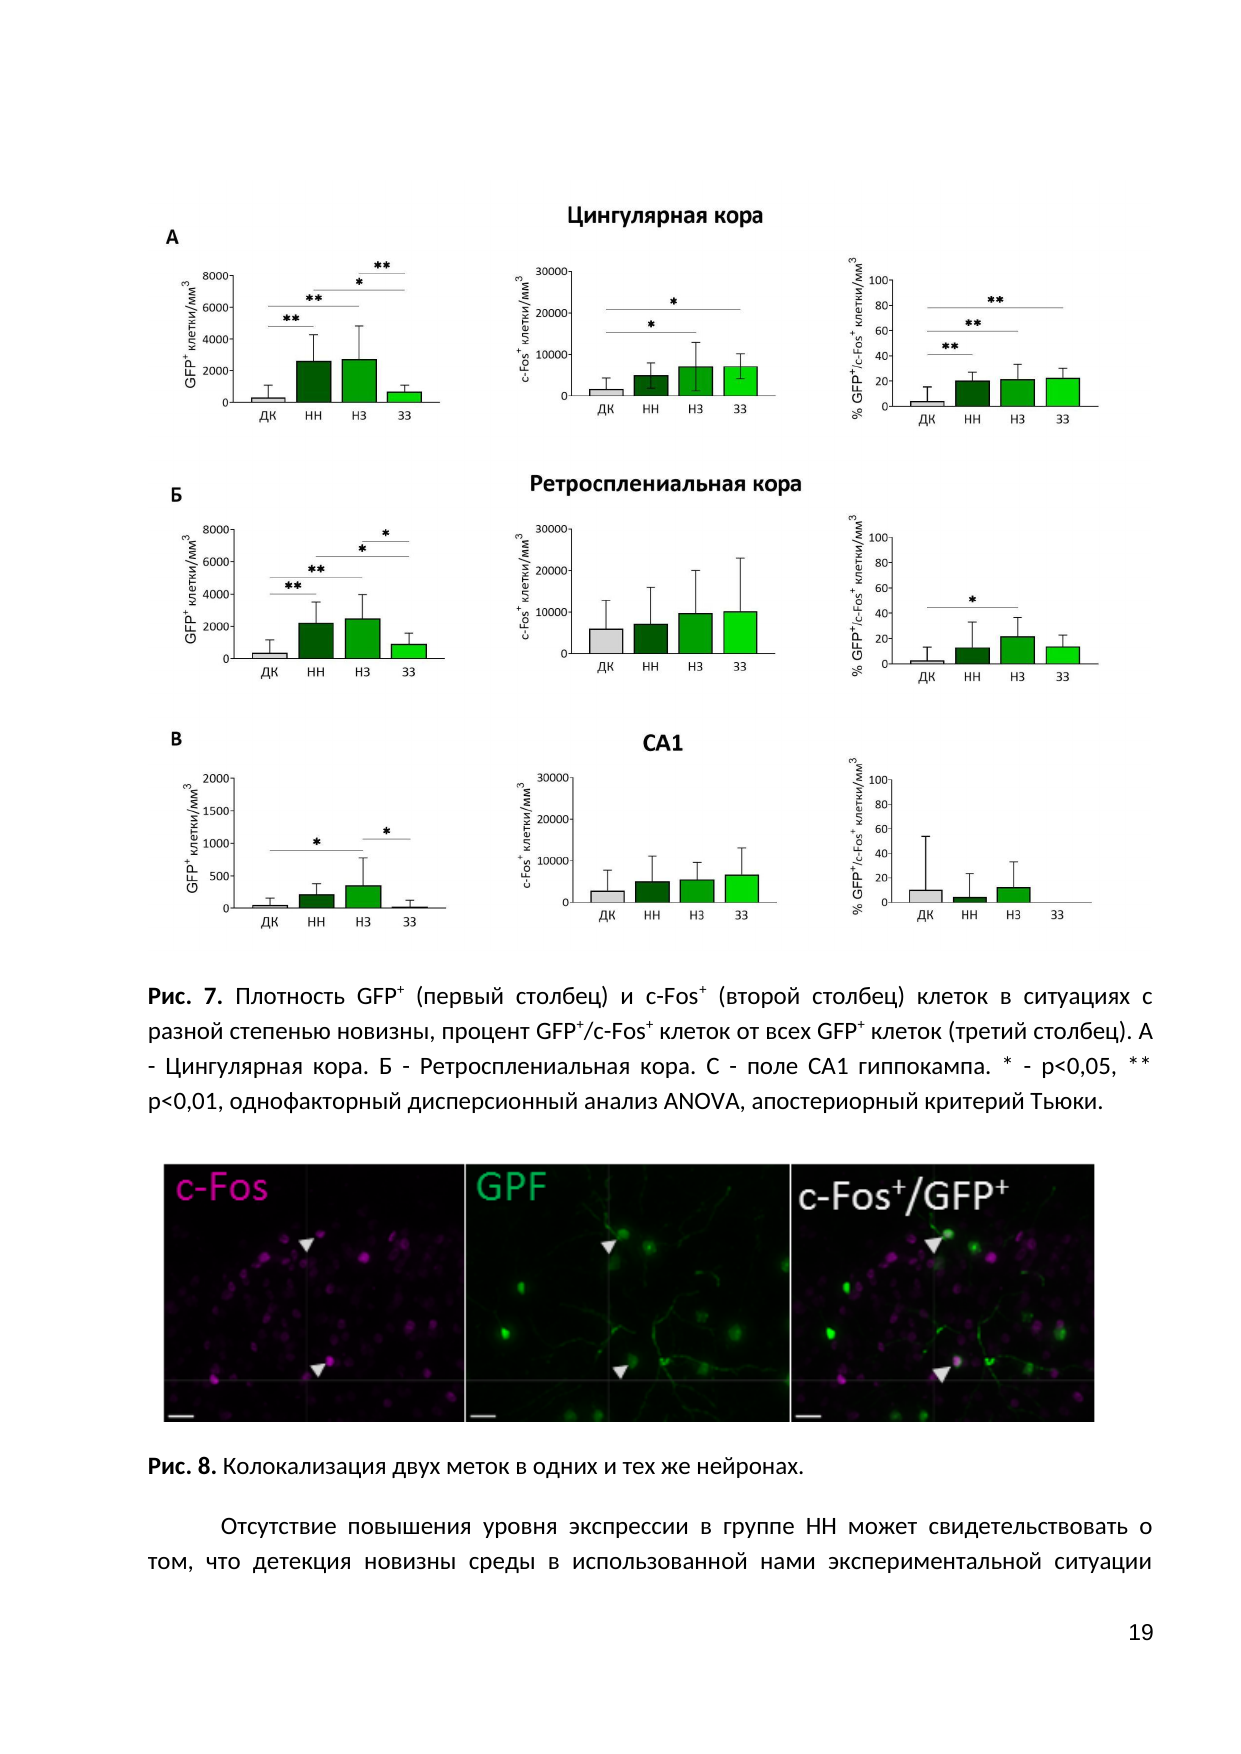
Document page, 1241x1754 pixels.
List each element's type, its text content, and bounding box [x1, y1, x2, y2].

picture [147, 1145, 1095, 1422]
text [148, 1510, 1153, 1576]
text Рис. 7. Плотность GFP+ (первый столбец) и c-Fos+ (второй столбец) клеток в ситуациях с разной степенью новизны, процент GFP+/c-Fos+ клеток от всех GFP+ клеток (третий столбец). А - Цингулярная кора. Б - Ретросплениальная кора. С - поле СА1 гиппокампа. * - p<0,05, ** p<0,01, однофакторный дисперсионный анализ ANOVA, апостериорный критерий Тьюки. [148, 980, 1153, 1115]
text Рис. 8. Колокализация двух меток в одних и тех же нейронах. [148, 1450, 1153, 1481]
picture [147, 180, 1152, 951]
